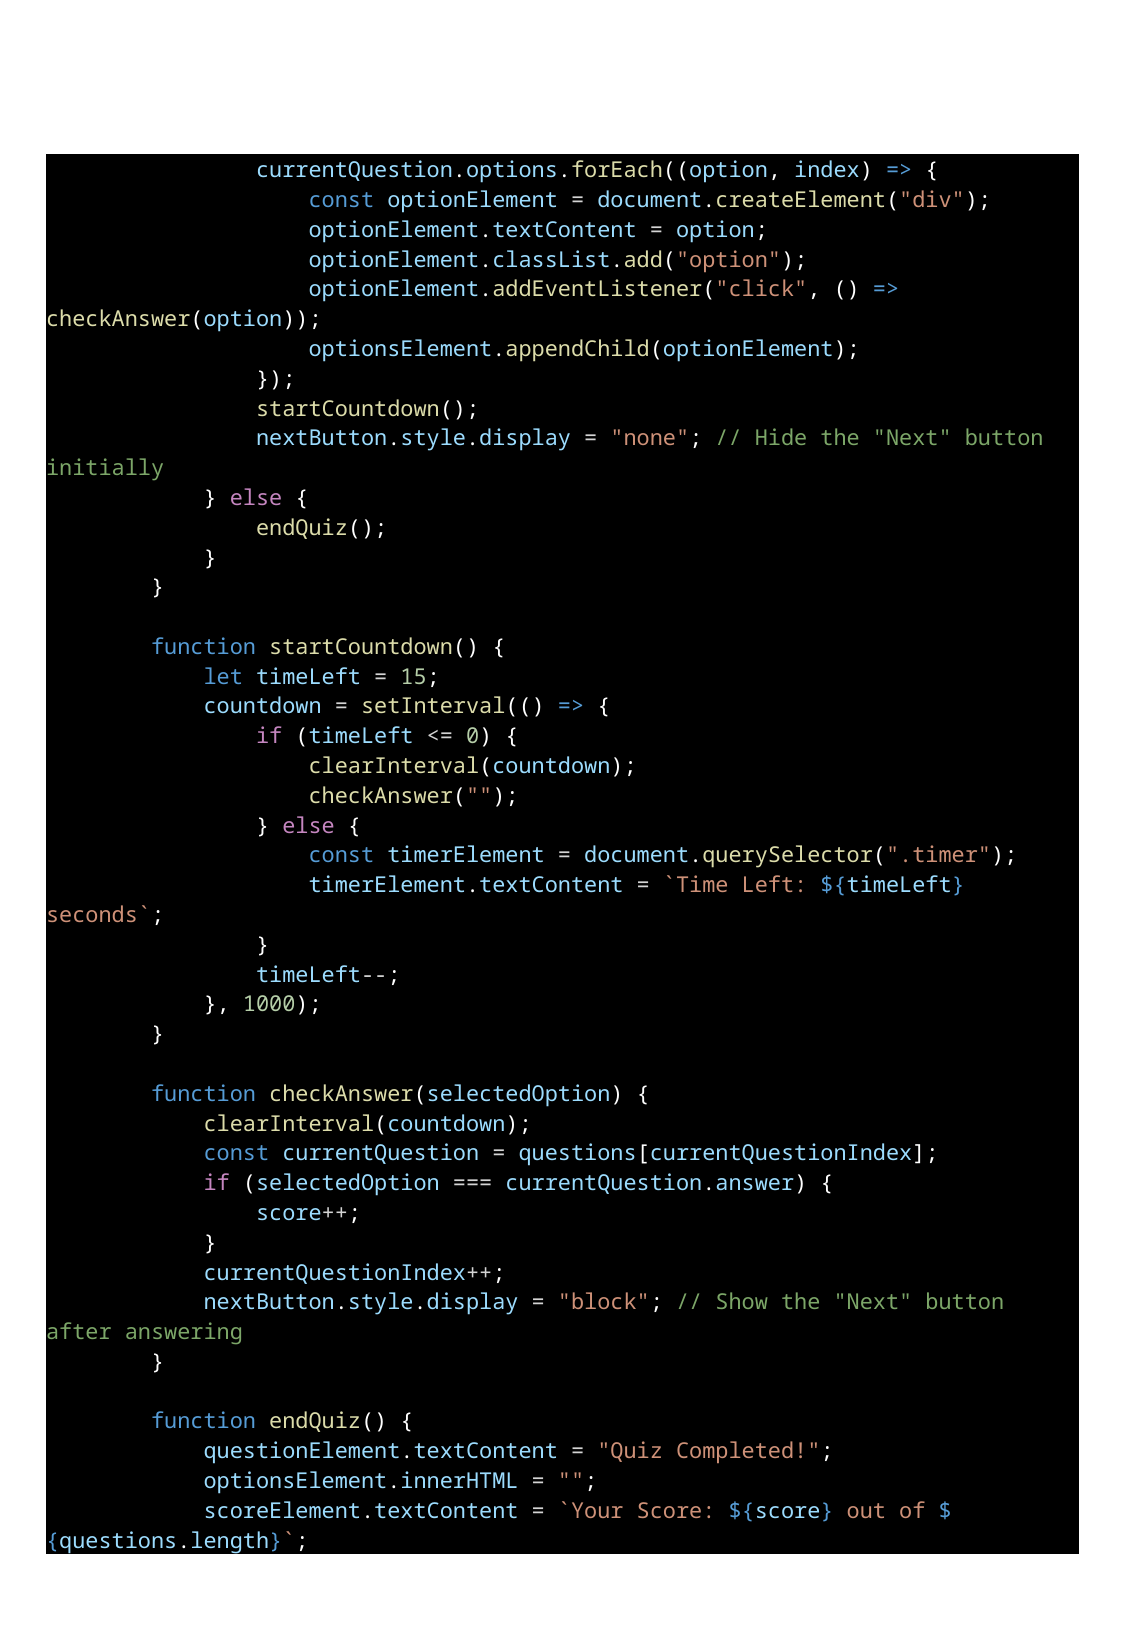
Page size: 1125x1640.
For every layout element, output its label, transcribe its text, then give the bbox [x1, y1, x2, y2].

text if (timeLeft <= 0) { [46, 720, 1079, 750]
text const optionElement = document.createElement("div"); [46, 184, 1079, 214]
text timerElement.textContent = `Time Left: ${timeLeft} seconds`; [46, 869, 1079, 929]
text } else { [46, 809, 1079, 839]
text function checkAnswer(selectedOption) { [46, 1078, 1079, 1107]
text const timerElement = document.querySelector(".timer"); [46, 839, 1079, 869]
text } [46, 1227, 1079, 1256]
text function startCountdown() { [46, 631, 1079, 661]
text optionElement.classList.add("option"); [46, 243, 1079, 273]
text countdown = setInterval(() => { [46, 690, 1079, 720]
text optionsElement.innerHTML = ""; [46, 1465, 1079, 1495]
text optionElement.addEventListener("click", () => checkAnswer(option)); [46, 273, 1079, 333]
text clearInterval(countdown); [46, 1107, 1079, 1137]
text optionsElement.appendChild(optionElement); [46, 333, 1079, 363]
text startCountdown(); [46, 392, 1079, 422]
text endQuiz(); [46, 512, 1079, 541]
text } [46, 1346, 1079, 1376]
text function endQuiz() { [46, 1405, 1079, 1435]
text if (selectedOption === currentQuestion.answer) { [46, 1167, 1079, 1197]
text clearInterval(countdown); [46, 750, 1079, 780]
text score++; [46, 1197, 1079, 1227]
text timeLeft--; [46, 958, 1079, 988]
text const currentQuestion = questions[currentQuestionIndex]; [46, 1137, 1079, 1167]
text } [46, 541, 1079, 571]
text currentQuestion.options.forEach((option, index) => { [46, 154, 1079, 184]
text }, 1000); [46, 988, 1079, 1018]
text currentQuestionIndex++; [46, 1256, 1079, 1286]
text } [46, 571, 1079, 601]
text questionElement.textContent = "Quiz Completed!"; [46, 1435, 1079, 1465]
text } [46, 929, 1079, 958]
text checkAnswer(""); [46, 780, 1079, 809]
text nextButton.style.display = "none"; // Hide the "Next" button initially [46, 422, 1079, 482]
text } [46, 1018, 1079, 1048]
text let timeLeft = 15; [46, 661, 1079, 690]
text } else { [46, 482, 1079, 512]
text nextButton.style.display = "block"; // Show the "Next" button after answering [46, 1286, 1079, 1346]
text scoreElement.textContent = `Your Score: ${score} out of ${questions.length}`; [46, 1495, 1079, 1554]
text }); [46, 363, 1079, 392]
text optionElement.textContent = option; [46, 214, 1079, 243]
